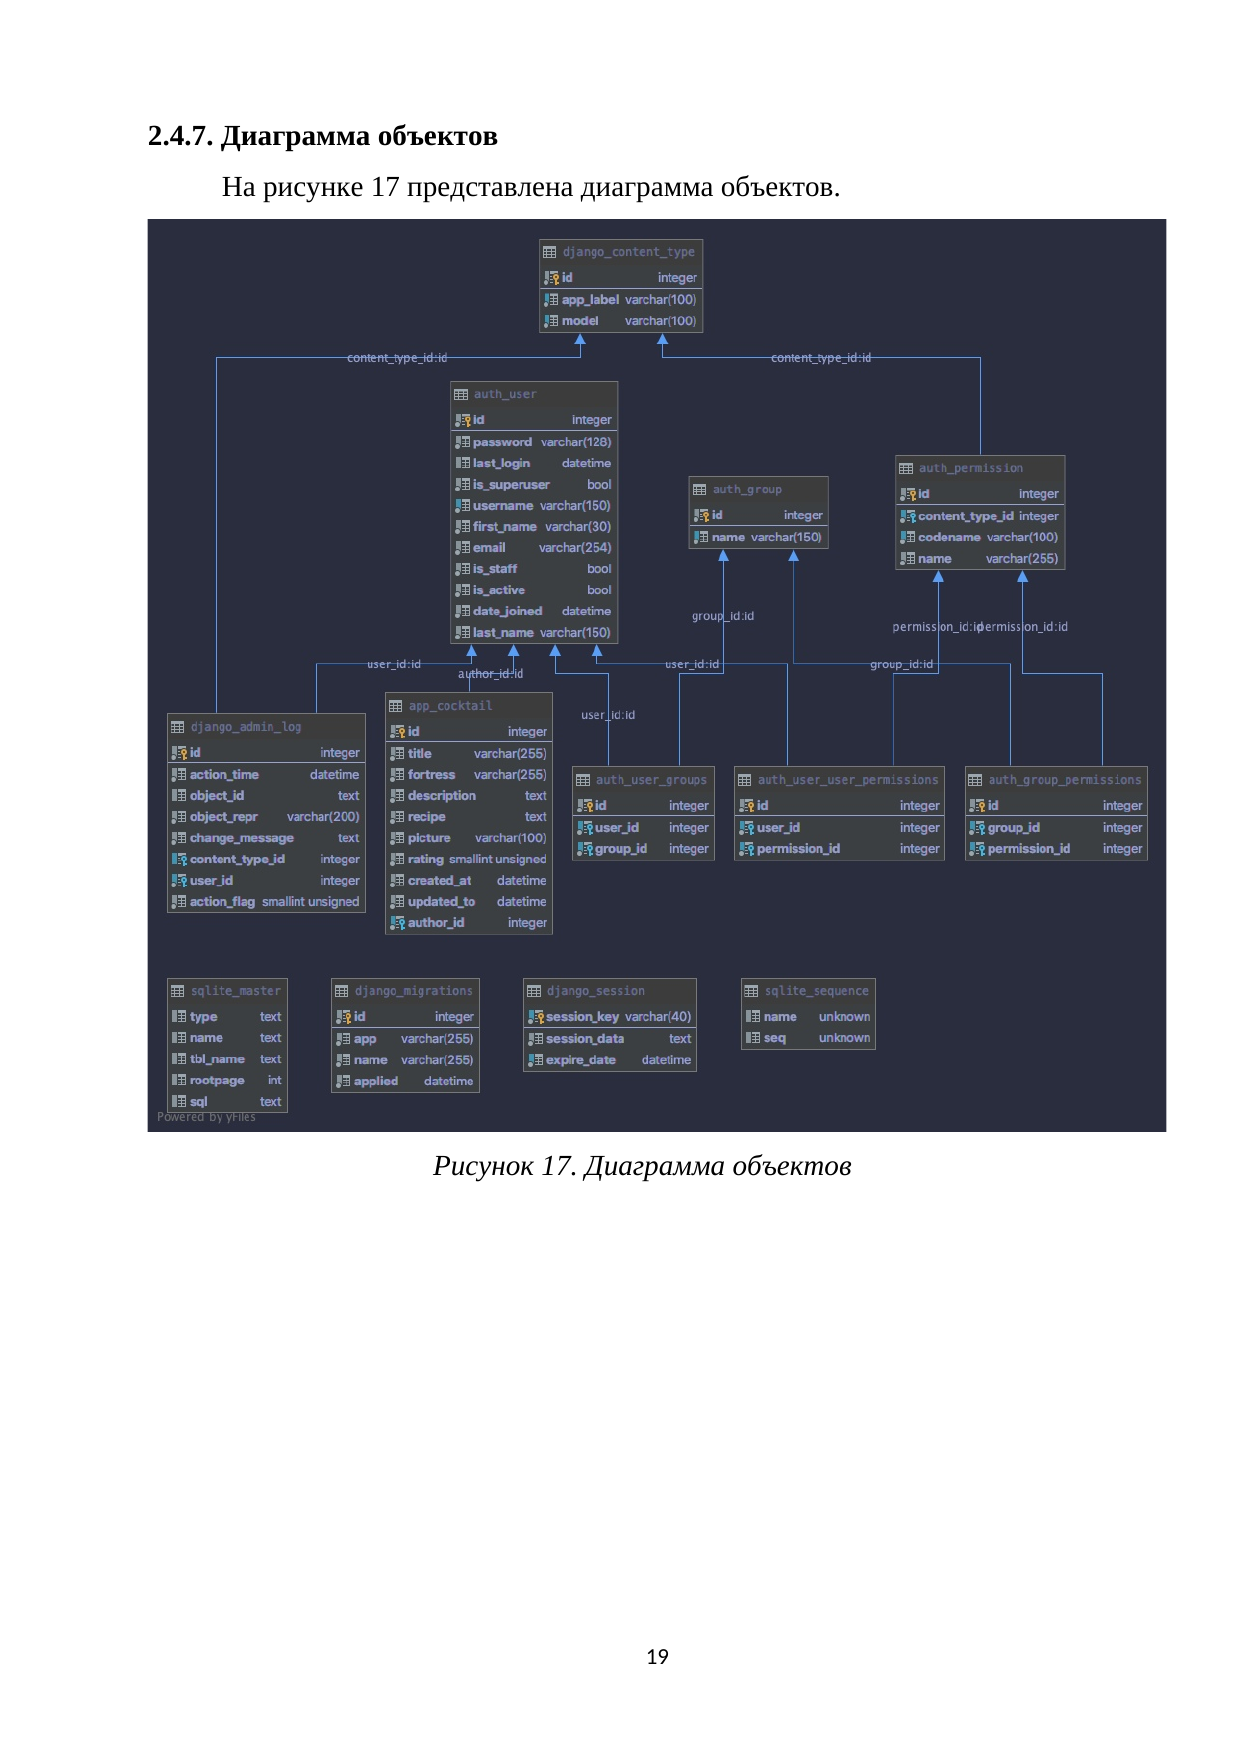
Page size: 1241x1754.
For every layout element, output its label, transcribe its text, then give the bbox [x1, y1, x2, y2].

subtitle 2.4.7. Диаграмма объектов [148, 118, 1167, 152]
text Рисунок 17. Диаграмма объектов [103, 1148, 1181, 1182]
picture [147, 219, 1167, 1132]
text На рисунке 17 представлена диаграмма объектов. [148, 169, 1181, 203]
